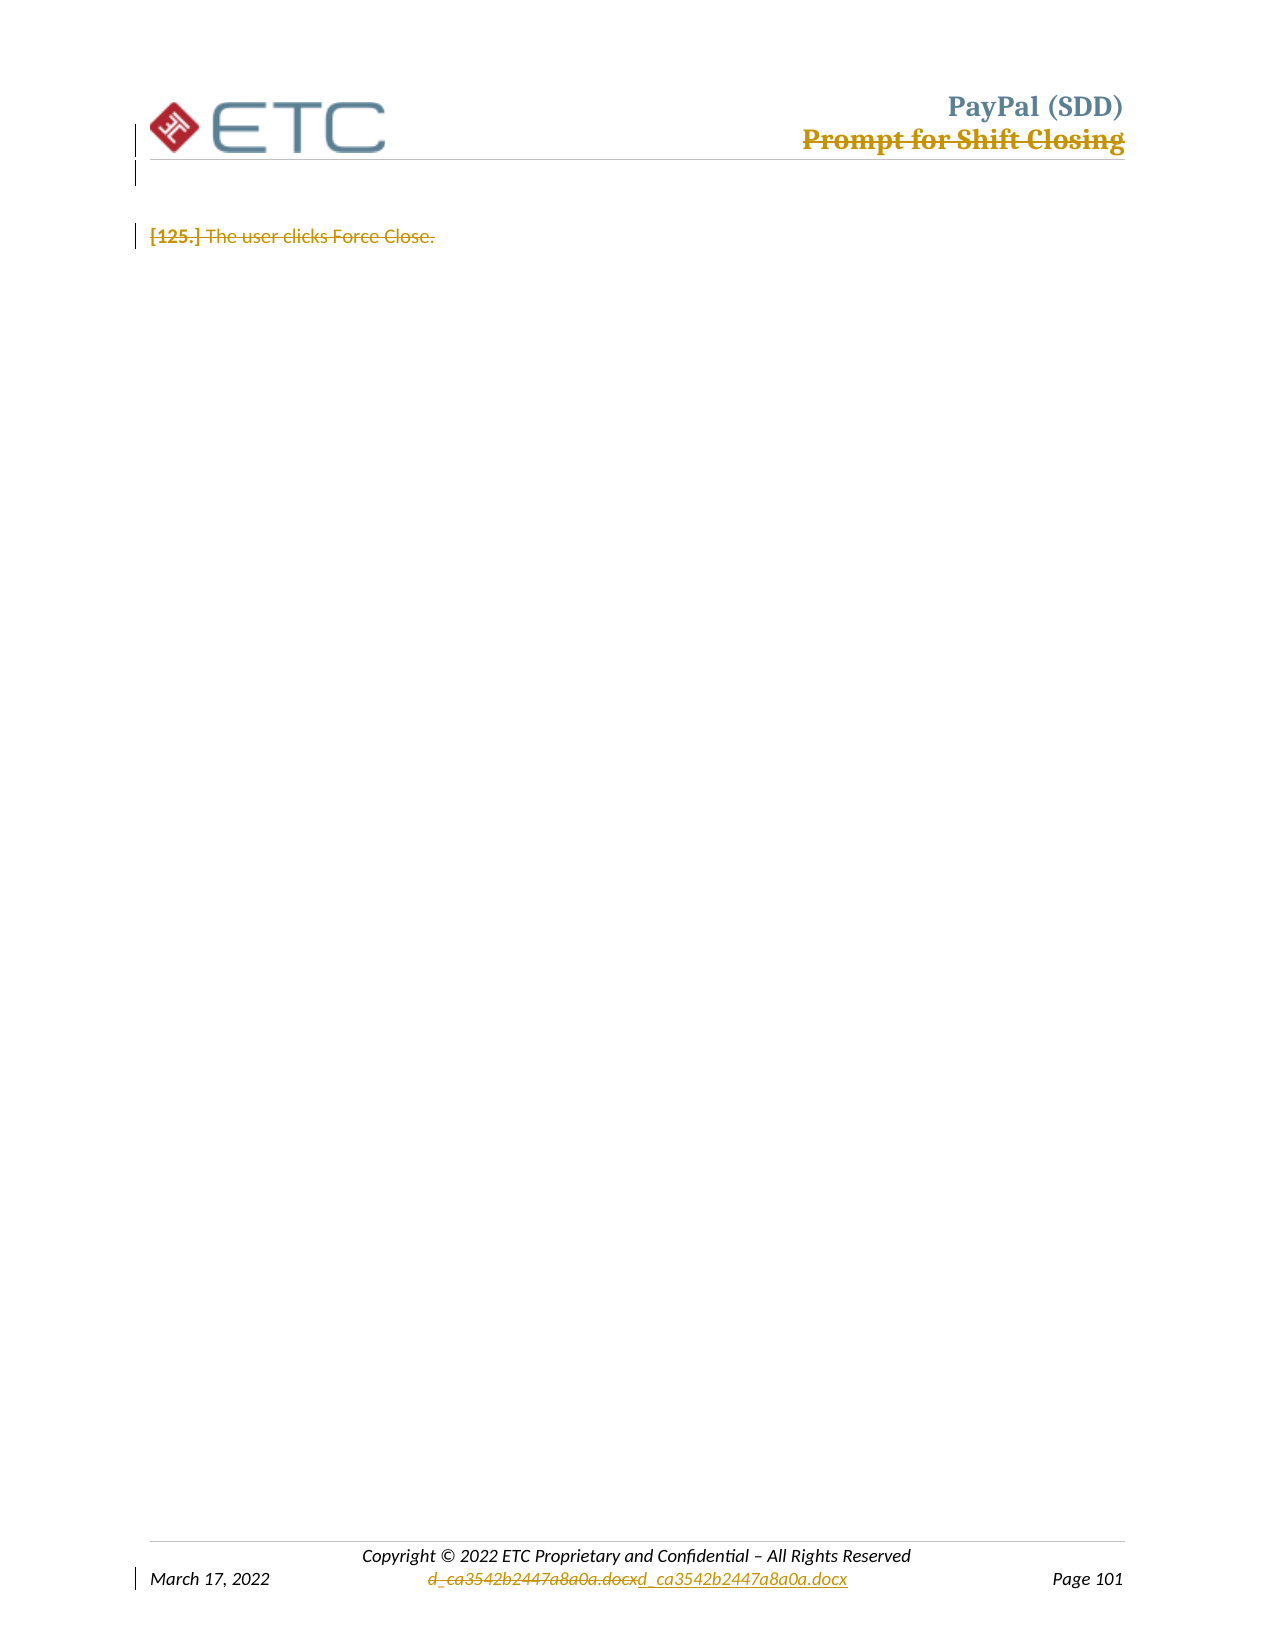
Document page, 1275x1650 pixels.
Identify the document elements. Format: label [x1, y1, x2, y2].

picture [150, 102, 386, 153]
